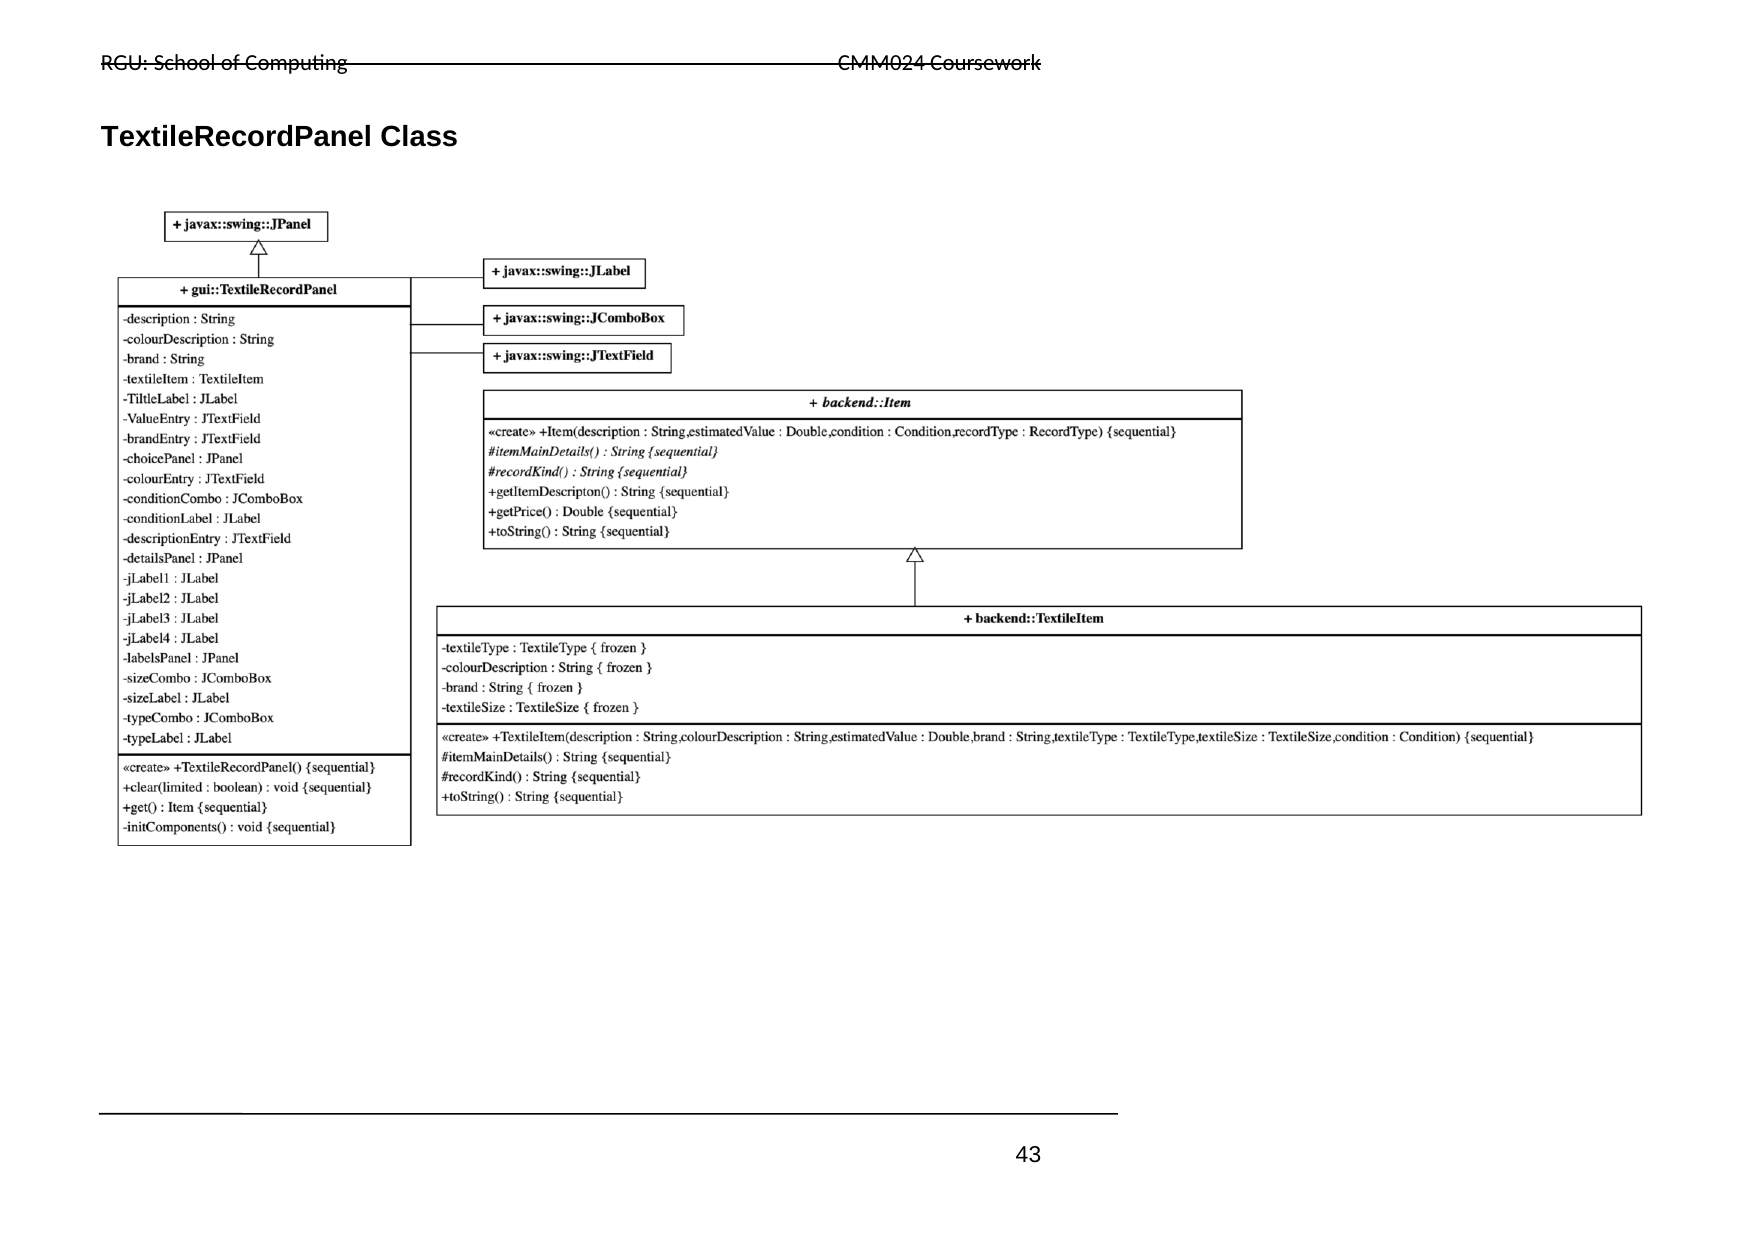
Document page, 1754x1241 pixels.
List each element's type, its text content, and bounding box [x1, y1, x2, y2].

picture [106, 193, 1647, 858]
text RGU: School of Computing CMM024 Coursework [101, 48, 1667, 76]
text 43 [1015, 1141, 1667, 1167]
text TextileRecordPanel Class [101, 119, 1667, 153]
